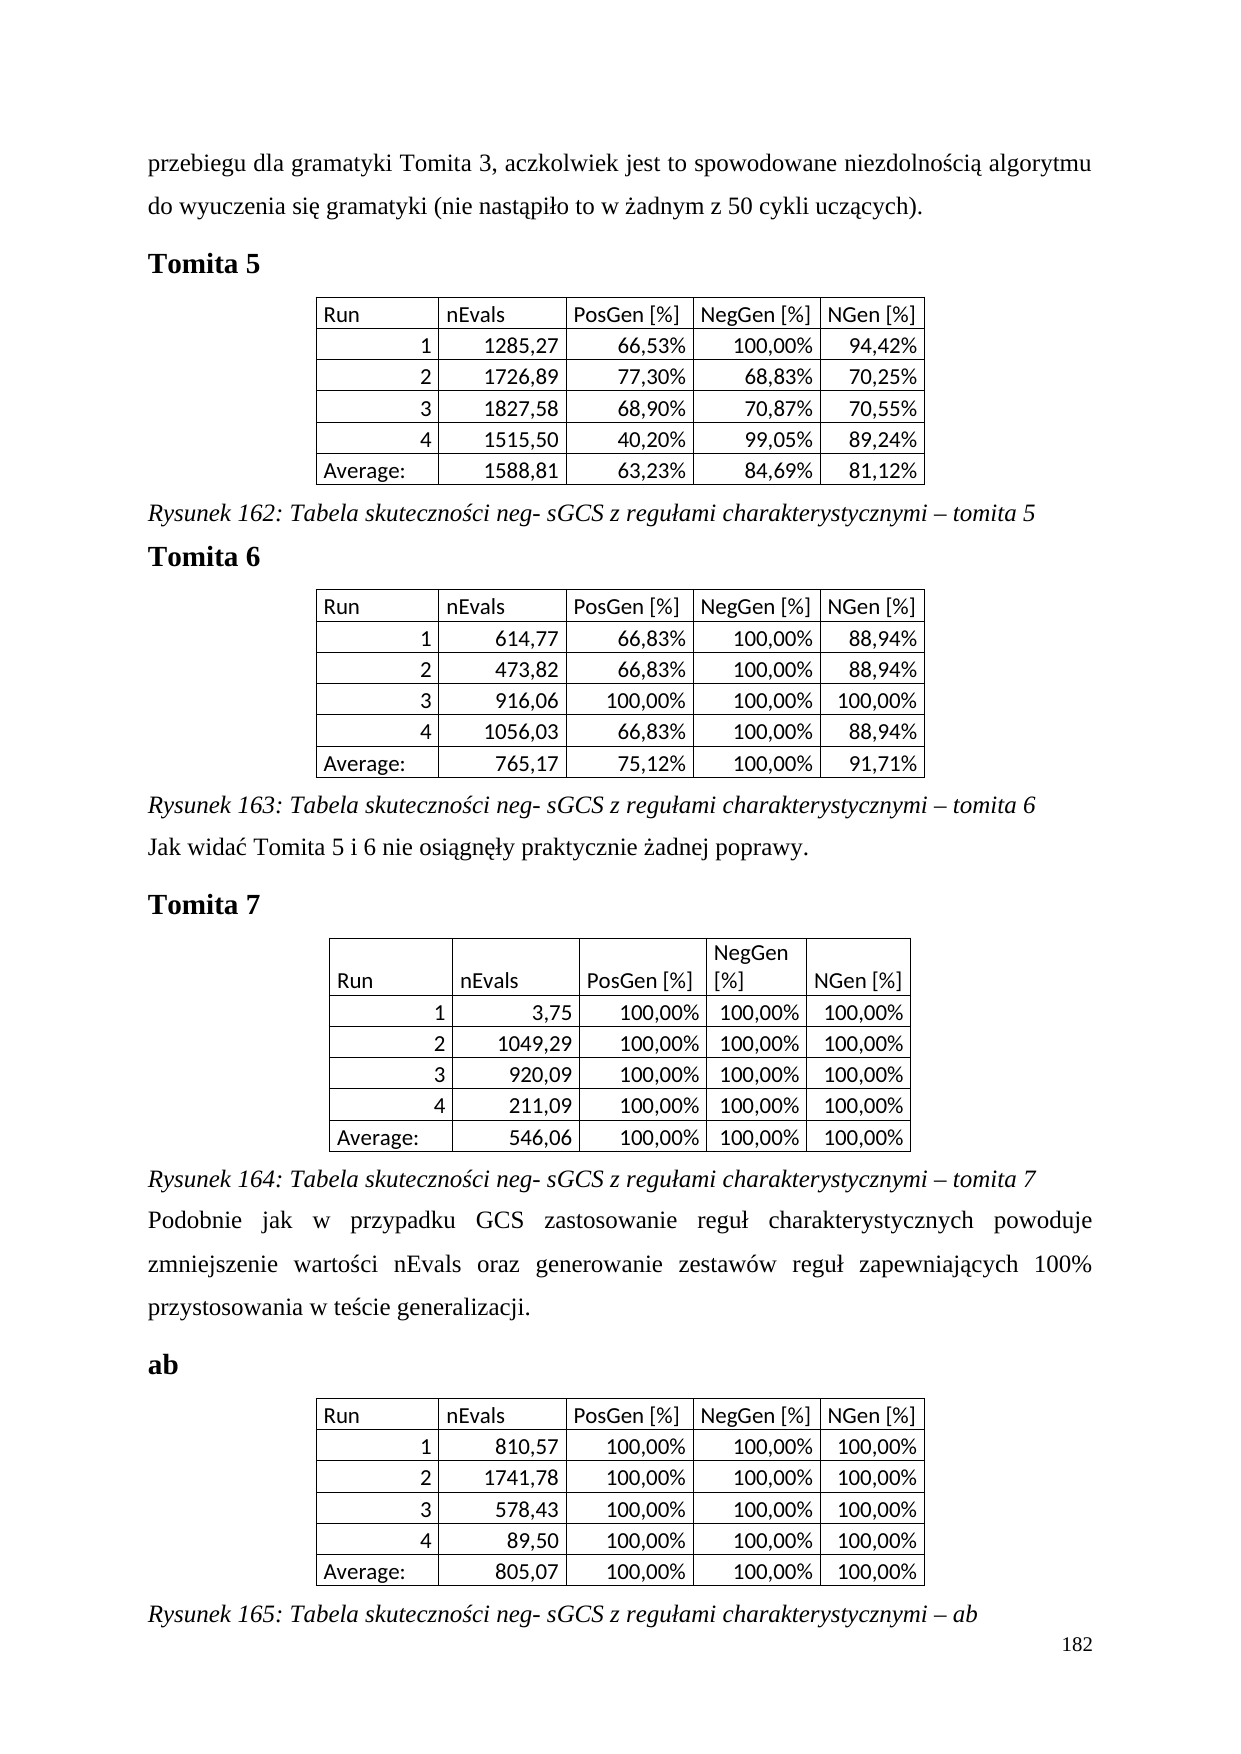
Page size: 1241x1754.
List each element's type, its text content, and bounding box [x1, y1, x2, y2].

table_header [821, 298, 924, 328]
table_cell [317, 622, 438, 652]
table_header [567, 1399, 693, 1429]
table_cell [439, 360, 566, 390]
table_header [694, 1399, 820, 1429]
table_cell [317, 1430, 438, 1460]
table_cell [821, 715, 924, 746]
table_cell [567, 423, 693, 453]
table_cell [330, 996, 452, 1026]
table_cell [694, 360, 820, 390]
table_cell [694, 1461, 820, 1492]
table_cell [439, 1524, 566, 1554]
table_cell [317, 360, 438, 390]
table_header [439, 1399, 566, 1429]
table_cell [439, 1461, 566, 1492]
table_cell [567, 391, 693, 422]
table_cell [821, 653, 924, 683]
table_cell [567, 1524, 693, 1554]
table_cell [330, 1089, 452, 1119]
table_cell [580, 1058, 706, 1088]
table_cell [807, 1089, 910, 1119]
text Rysunek 164: Tabela skuteczności neg- sGCS z regułami charakterystycznymi – tomita 7 [148, 1164, 1093, 1193]
text Tomita 6 [148, 539, 1093, 572]
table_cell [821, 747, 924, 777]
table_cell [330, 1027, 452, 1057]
text Podobnie jak w przypadku GCS zastosowanie reguł charakterystycznych powoduje zmniejszenie wartości nEvals oraz generowanie zestawów reguł zapewniających 100% przystosowania w teście generalizacji. [148, 1206, 1093, 1321]
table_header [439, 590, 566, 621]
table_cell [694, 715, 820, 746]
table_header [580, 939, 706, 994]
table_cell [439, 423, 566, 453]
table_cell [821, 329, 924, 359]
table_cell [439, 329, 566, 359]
text Tomita 7 [148, 887, 1093, 921]
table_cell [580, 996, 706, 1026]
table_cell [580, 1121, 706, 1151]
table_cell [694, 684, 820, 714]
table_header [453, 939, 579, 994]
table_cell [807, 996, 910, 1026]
text Rysunek 165: Tabela skuteczności neg- sGCS z regułami charakterystycznymi – ab [148, 1599, 1093, 1628]
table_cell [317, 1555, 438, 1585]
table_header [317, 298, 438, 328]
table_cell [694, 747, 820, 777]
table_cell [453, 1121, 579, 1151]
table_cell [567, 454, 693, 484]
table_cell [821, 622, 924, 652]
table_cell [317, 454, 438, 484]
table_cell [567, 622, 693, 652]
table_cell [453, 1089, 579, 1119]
text Rysunek 162: Tabela skuteczności neg- sGCS z regułami charakterystycznymi – tomita 5 [148, 498, 1093, 526]
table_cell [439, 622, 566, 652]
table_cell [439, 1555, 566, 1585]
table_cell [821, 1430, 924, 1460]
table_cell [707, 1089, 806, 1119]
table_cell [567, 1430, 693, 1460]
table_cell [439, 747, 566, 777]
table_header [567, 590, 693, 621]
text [148, 148, 1093, 219]
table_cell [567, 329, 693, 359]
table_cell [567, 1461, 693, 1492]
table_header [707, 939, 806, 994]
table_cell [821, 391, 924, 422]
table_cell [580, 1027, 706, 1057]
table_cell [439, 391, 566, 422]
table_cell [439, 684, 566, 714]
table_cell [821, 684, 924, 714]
text ab [148, 1347, 1093, 1381]
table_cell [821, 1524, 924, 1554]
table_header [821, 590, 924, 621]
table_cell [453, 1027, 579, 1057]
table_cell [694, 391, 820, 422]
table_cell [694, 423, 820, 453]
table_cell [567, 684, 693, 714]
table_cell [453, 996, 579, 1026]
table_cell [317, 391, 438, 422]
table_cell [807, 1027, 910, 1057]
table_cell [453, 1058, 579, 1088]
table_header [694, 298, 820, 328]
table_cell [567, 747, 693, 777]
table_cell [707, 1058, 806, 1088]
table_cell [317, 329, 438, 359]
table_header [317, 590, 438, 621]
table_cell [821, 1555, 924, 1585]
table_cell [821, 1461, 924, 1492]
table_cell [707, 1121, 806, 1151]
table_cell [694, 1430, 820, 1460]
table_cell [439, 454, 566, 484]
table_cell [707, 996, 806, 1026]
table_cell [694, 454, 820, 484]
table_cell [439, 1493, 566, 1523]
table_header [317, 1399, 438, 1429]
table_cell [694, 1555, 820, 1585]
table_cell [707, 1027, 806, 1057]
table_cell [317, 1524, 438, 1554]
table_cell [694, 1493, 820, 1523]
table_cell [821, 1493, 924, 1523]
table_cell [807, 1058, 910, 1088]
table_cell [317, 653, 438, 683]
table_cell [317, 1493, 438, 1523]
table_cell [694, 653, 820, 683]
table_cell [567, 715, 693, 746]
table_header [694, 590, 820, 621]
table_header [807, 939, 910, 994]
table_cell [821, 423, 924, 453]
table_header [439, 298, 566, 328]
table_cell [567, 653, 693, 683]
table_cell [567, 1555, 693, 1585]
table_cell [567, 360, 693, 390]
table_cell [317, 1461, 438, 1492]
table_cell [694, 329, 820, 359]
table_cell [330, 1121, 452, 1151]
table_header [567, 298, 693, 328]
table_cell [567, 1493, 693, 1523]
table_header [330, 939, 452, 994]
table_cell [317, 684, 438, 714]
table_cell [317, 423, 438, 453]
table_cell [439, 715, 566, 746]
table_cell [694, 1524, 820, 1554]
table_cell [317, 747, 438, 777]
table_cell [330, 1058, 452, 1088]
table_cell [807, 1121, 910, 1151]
text Rysunek 163: Tabela skuteczności neg- sGCS z regułami charakterystycznymi – tomita 6 [148, 790, 1093, 819]
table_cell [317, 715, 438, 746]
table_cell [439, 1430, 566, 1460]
text Tomita 5 [148, 246, 1093, 280]
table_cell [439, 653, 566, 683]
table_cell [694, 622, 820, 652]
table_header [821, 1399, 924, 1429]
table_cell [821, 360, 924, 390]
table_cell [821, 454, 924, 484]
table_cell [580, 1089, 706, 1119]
text Jak widać Tomita 5 i 6 nie osiągnęły praktycznie żadnej poprawy. [148, 832, 1093, 860]
